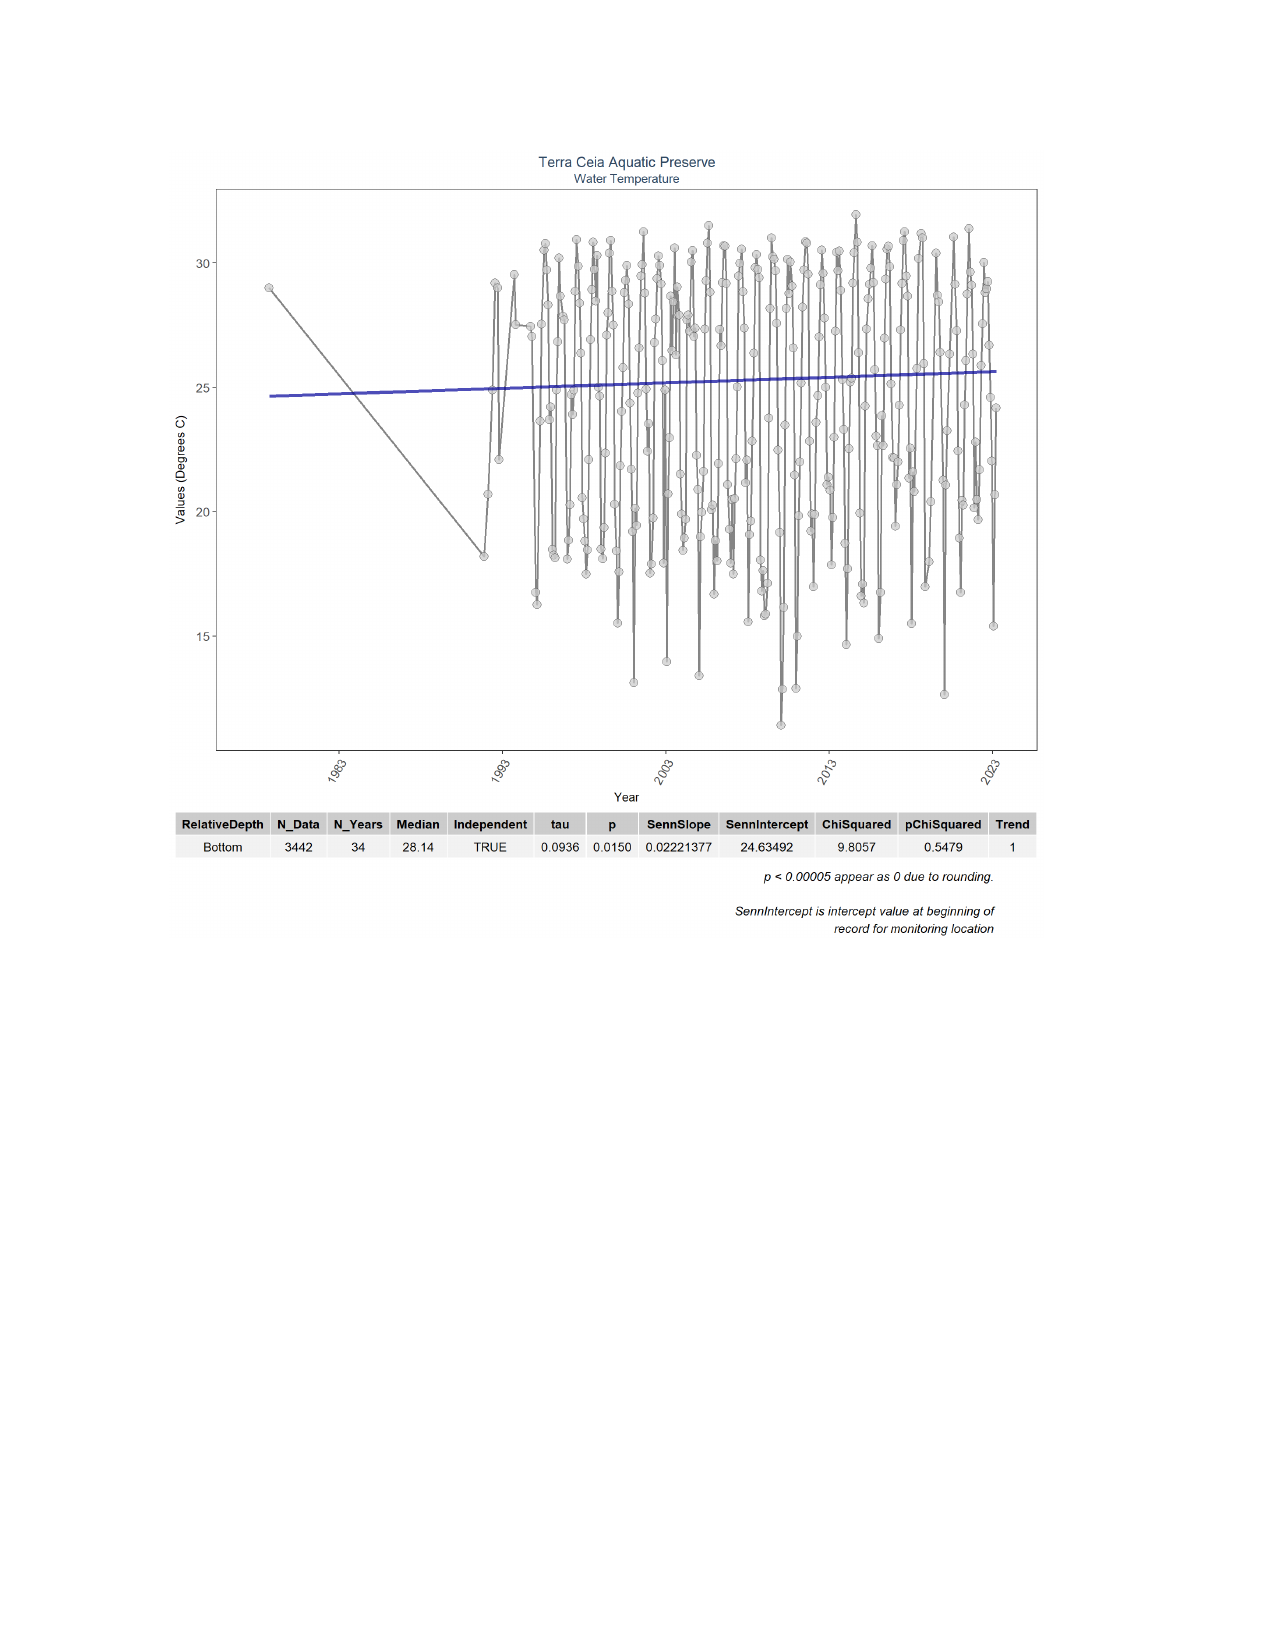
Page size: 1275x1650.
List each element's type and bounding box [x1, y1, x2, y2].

picture [168, 150, 1044, 938]
